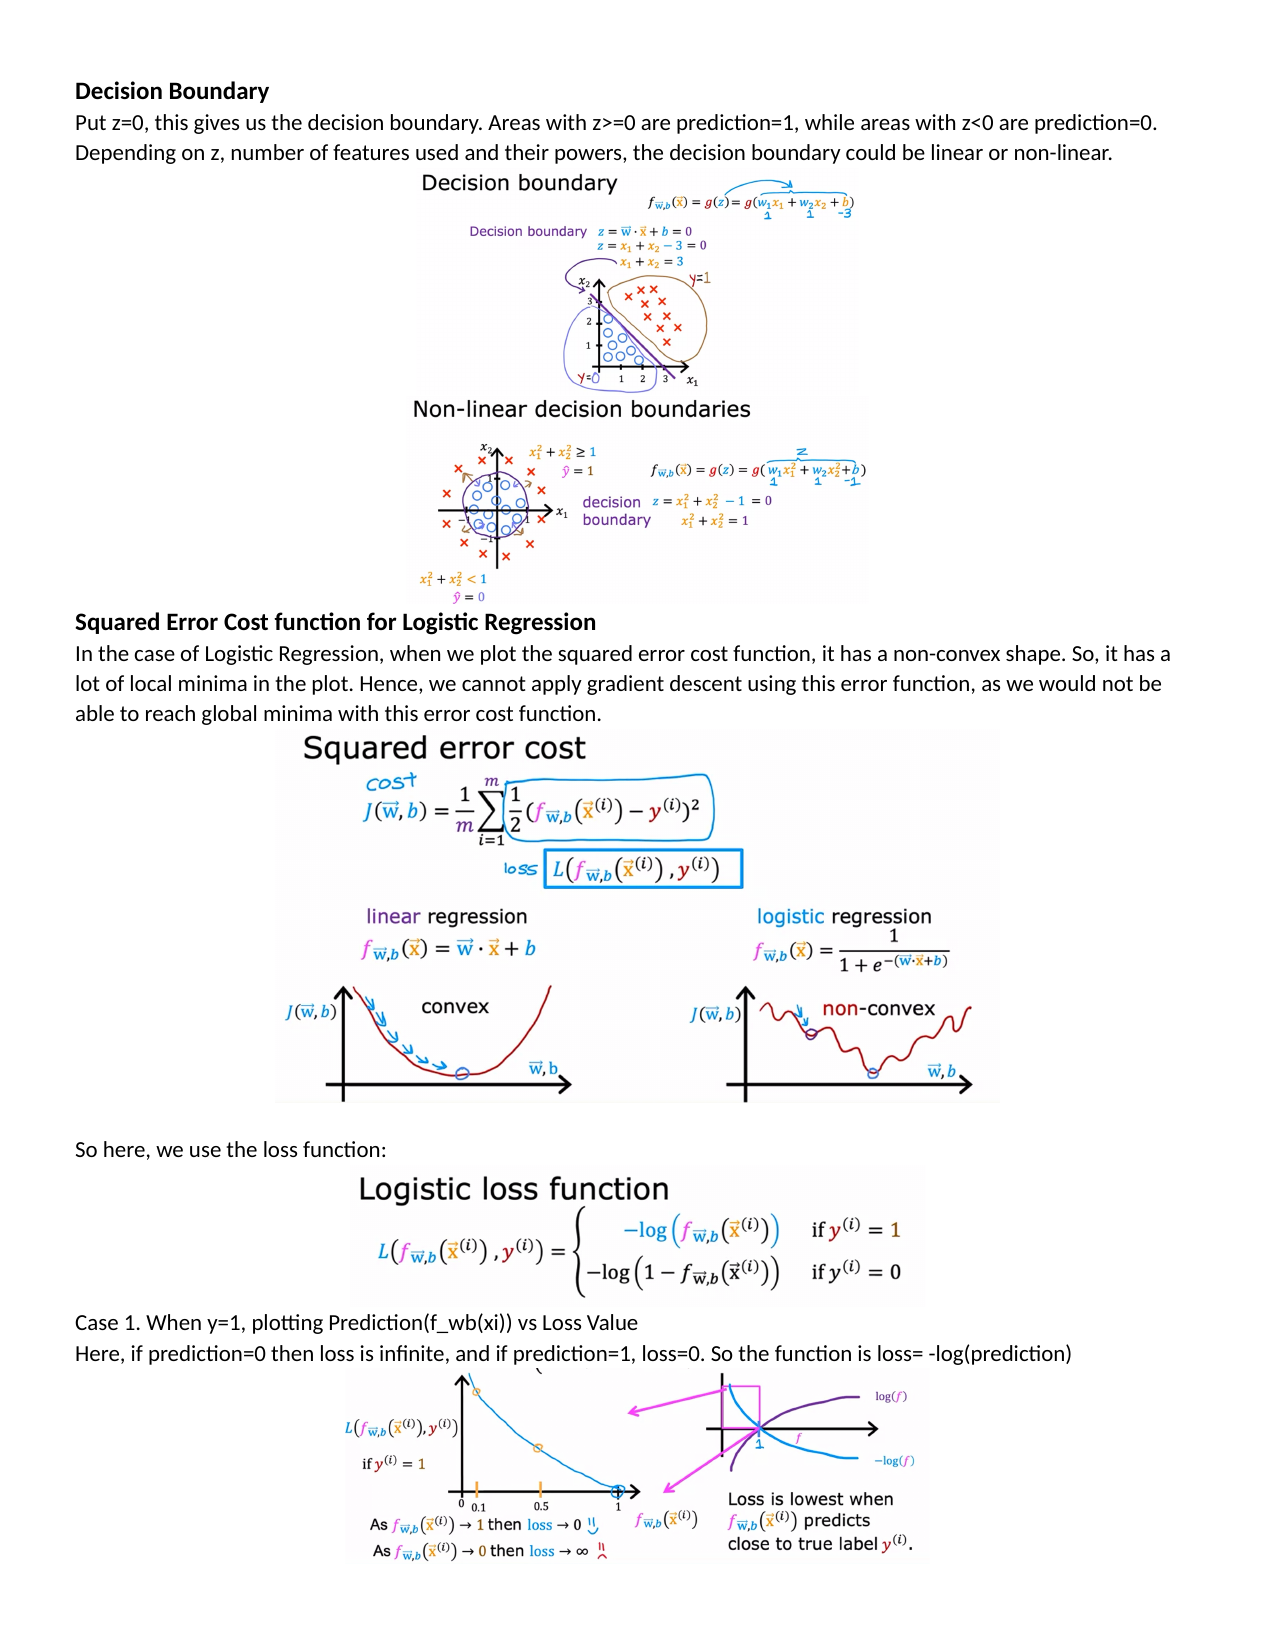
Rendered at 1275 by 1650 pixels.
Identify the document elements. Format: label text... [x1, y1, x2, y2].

picture [406, 396, 869, 604]
text Case 1. When y=1, plotting Prediction(f_wb(xi)) vs Loss Value [75, 1308, 1200, 1337]
text In the case of Logistic Regression, when we plot the squared error cost function, it has a non-convex shape. So, it has a lot of local minima in the plot. Hence, we cannot apply gradient descent using this error function, as we would not be able to reach global minima with this error cost function. [75, 639, 1200, 727]
text Decision Boundary [75, 75, 1200, 106]
picture [349, 1165, 926, 1307]
text Here, if prediction=0 then loss is infinite, and if prediction=1, loss=0. So the function is loss= -log(prediction) [75, 1339, 1200, 1367]
text Put z=0, this gives us the decision boundary. Areas with z>=0 are prediction=1, while areas with z<0 are prediction=0. Depending on z, number of features used and their powers, the decision boundary could be linear or non-linear. [75, 108, 1200, 166]
picture [416, 168, 859, 395]
text Squared Error Cost function for Logistic Regression [75, 606, 1200, 637]
picture [345, 1368, 930, 1564]
text So here, we use the loss function: [75, 1135, 1200, 1163]
picture [275, 729, 1000, 1103]
